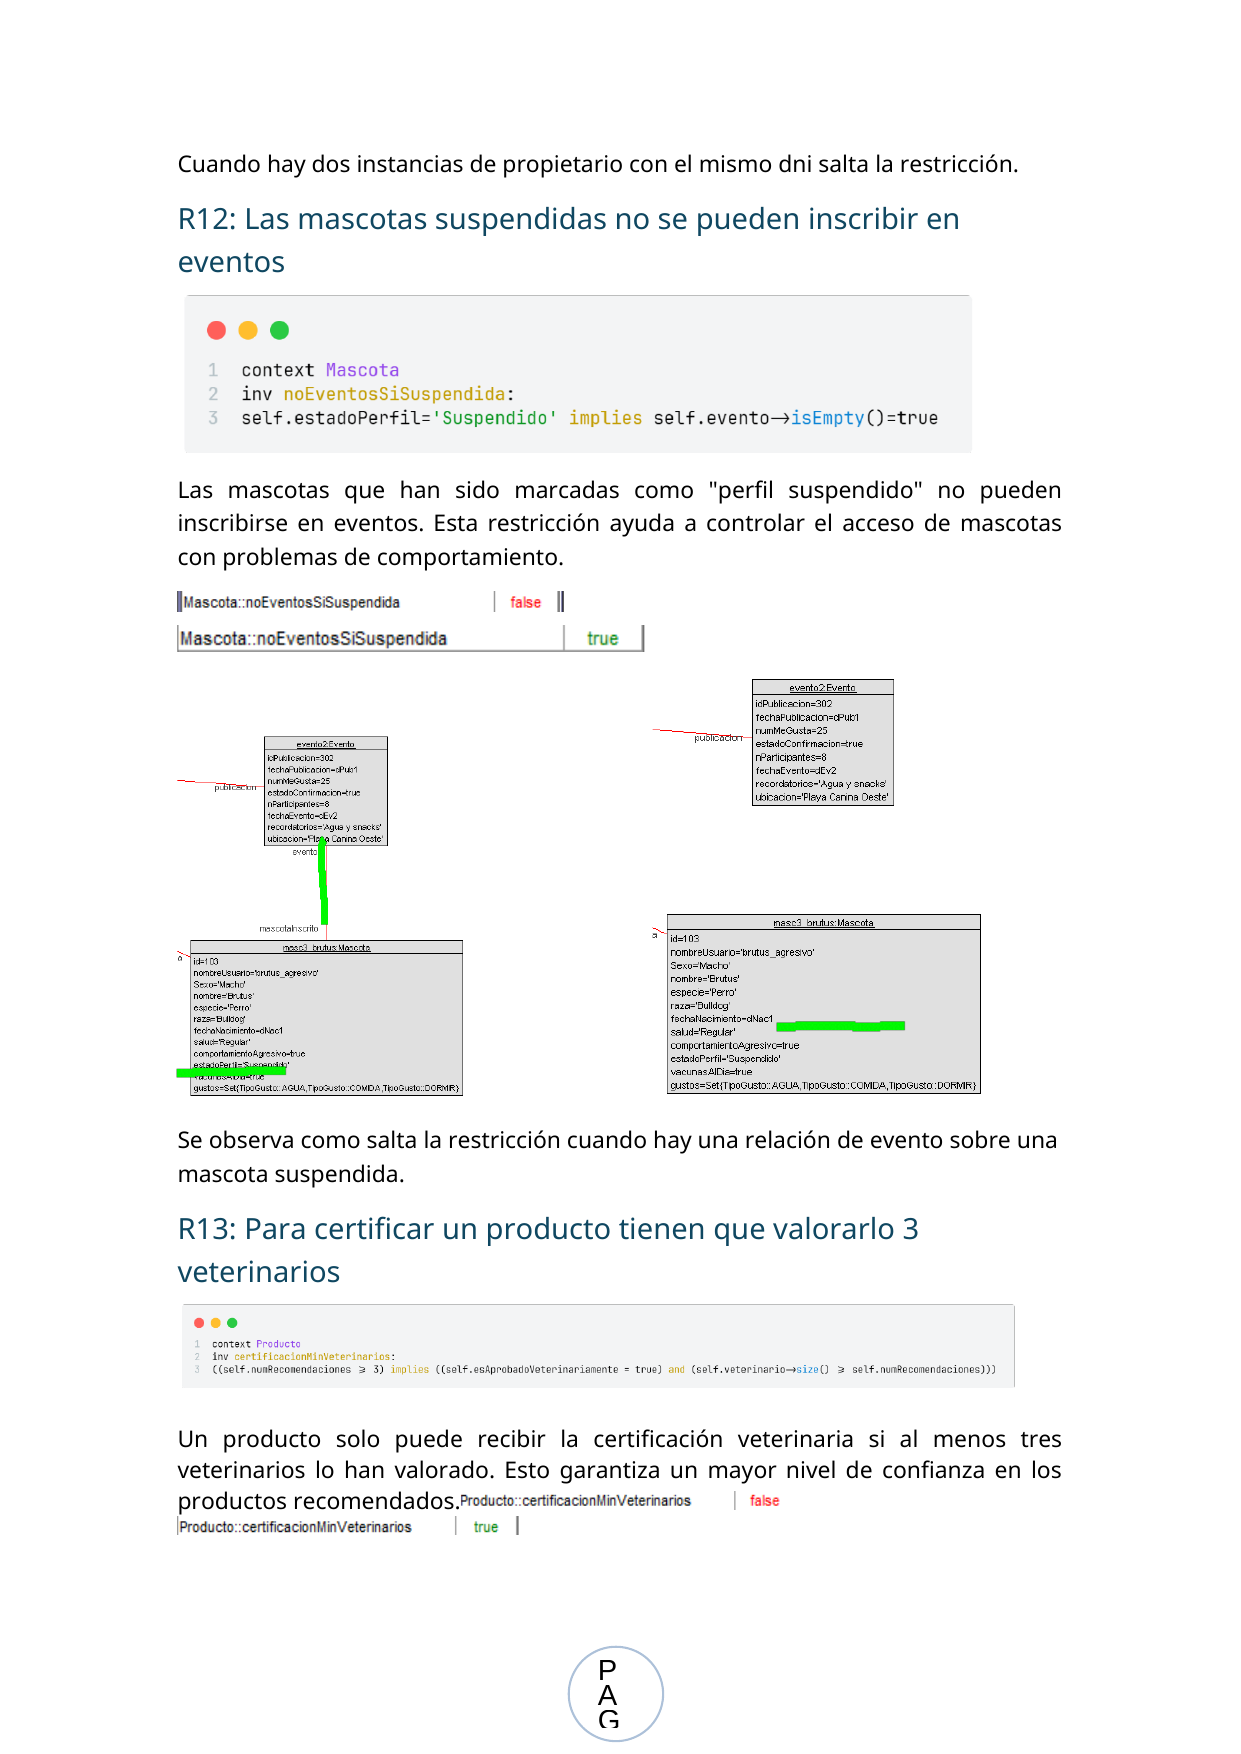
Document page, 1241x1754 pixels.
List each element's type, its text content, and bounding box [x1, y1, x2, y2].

subtitle R13: Para certificar un producto tienen que valorarlo 3 veterinarios [177, 1208, 1063, 1291]
picture [460, 1491, 794, 1510]
text Cuando hay dos instancias de propietario con el mismo dni salta la restricción. [177, 148, 1063, 179]
text Las mascotas que han sido marcadas como "perfil suspendido" no pueden inscribirse en eventos. Esta restricción ayuda a controlar el acceso de mascotas con problemas de comportamiento. [177, 474, 1063, 572]
text Se observa como salta la restricción cuando hay una relación de evento sobre una mascota suspendida. [177, 1124, 1063, 1189]
picture [177, 591, 564, 612]
text Un producto solo puede recibir la certificación veterinaria si al menos tres veterinarios lo han valorado. Esto garantiza un mayor nivel de confianza en los productos recomendados. [177, 1423, 1063, 1548]
picture [652, 675, 995, 1106]
subtitle R12: Las mascotas suspendidas no se pueden inscribir en eventos [177, 198, 1063, 281]
picture [177, 1302, 1022, 1392]
picture [174, 730, 479, 1106]
picture [177, 625, 645, 652]
picture [177, 292, 980, 455]
picture [177, 1516, 520, 1535]
